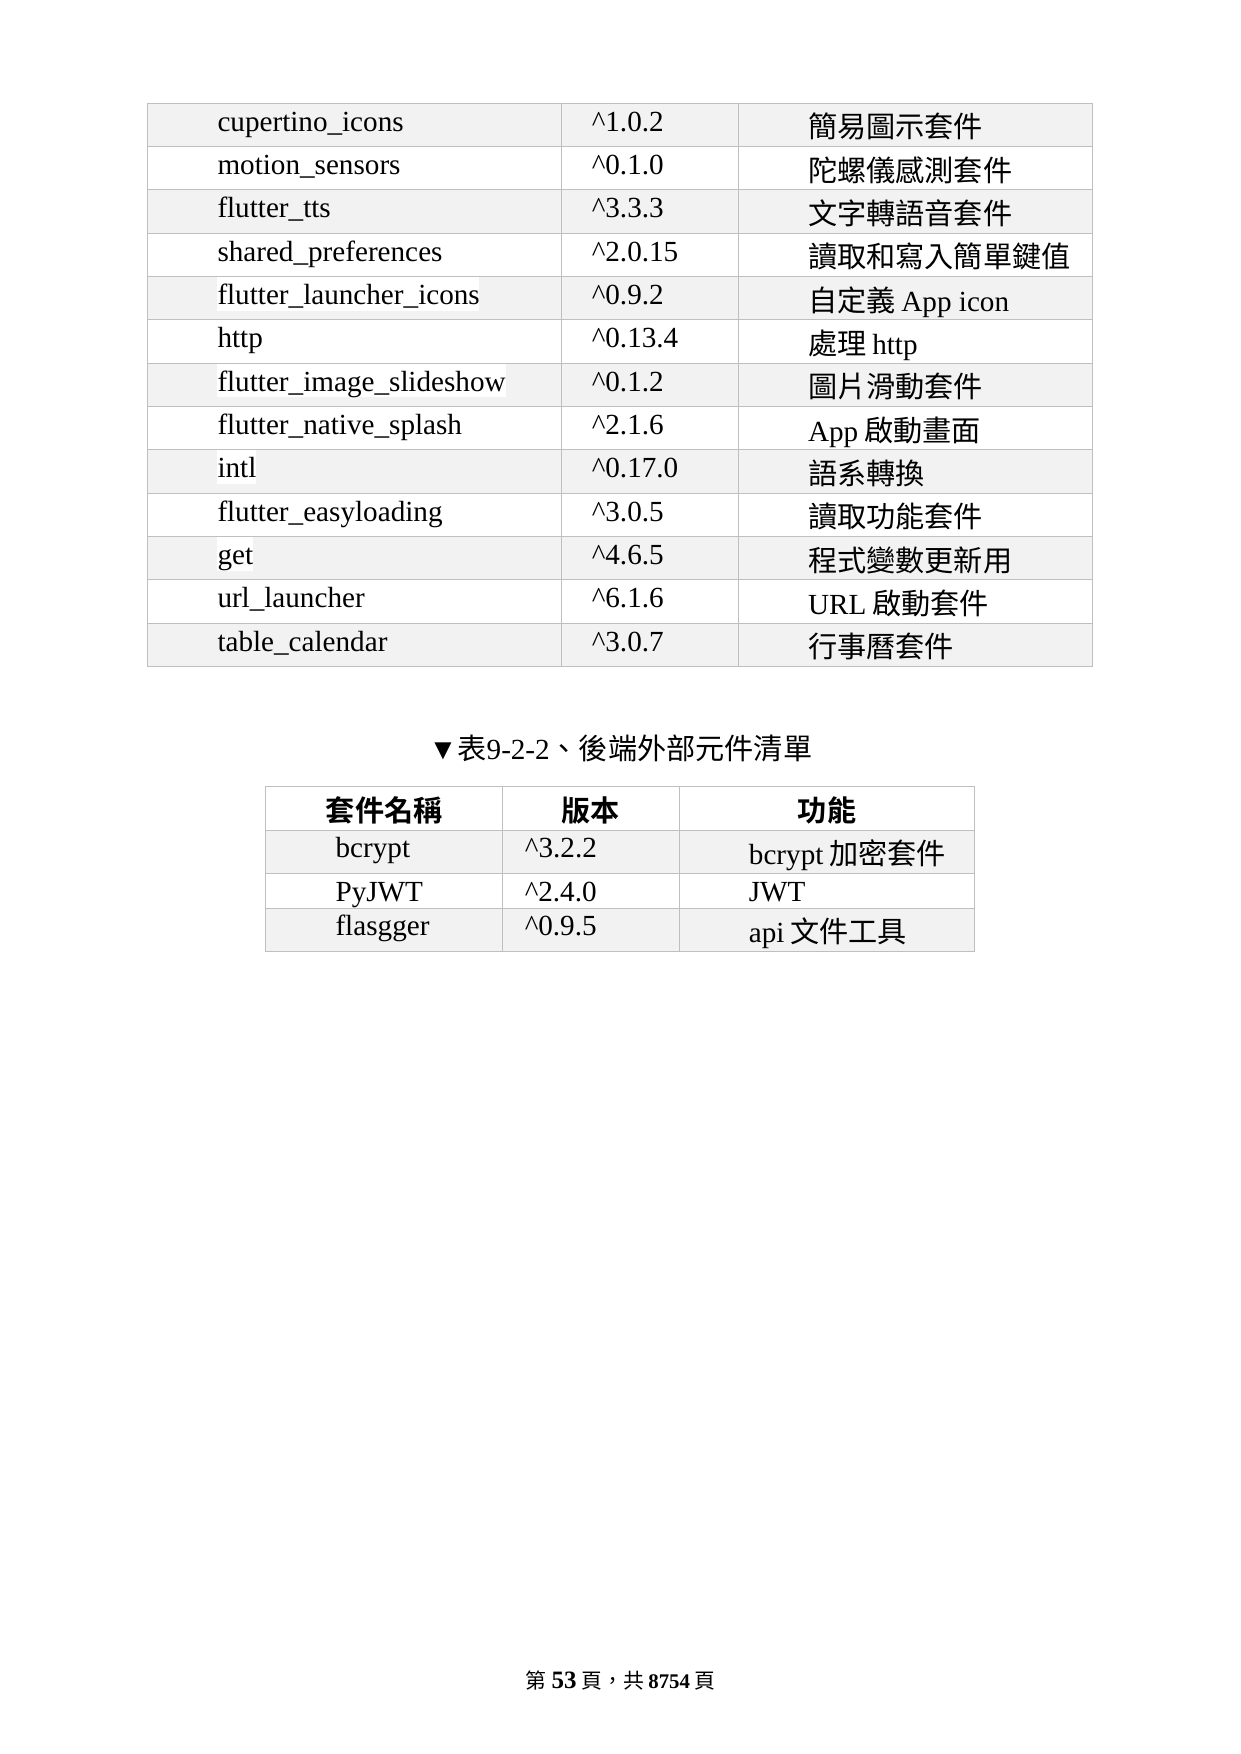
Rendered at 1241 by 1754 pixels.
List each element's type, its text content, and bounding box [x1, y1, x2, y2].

table_cell ^0.13.4 [562, 320, 738, 363]
table_cell cupertino_icons [148, 104, 561, 146]
table_cell JWT [680, 874, 974, 907]
table_cell flutter_native_splash [148, 407, 561, 449]
table_cell 簡易圖示套件 [739, 104, 1092, 146]
table_cell intl [148, 450, 561, 493]
table_cell 自定義App icon [739, 277, 1092, 319]
table_cell ^3.0.7 [562, 624, 738, 666]
table_cell 陀螺儀感測套件 [739, 147, 1092, 189]
table_cell URL啟動套件 [739, 580, 1092, 623]
table_cell ^3.3.3 [562, 190, 738, 233]
table_cell ^2.1.6 [562, 407, 738, 449]
table_cell bcrypt加密套件 [680, 831, 974, 873]
table_cell 程式變數更新用 [739, 537, 1092, 579]
table_cell flutter_easyloading [148, 494, 561, 536]
table_cell ^2.0.15 [562, 234, 738, 276]
table_cell App啟動畫面 [739, 407, 1092, 449]
table_cell url_launcher [148, 580, 561, 623]
table_cell ^0.1.0 [562, 147, 738, 189]
table_cell api文件工具 [680, 909, 974, 951]
table_header 套件名稱 [266, 787, 502, 829]
table_cell ^0.9.5 [503, 909, 679, 951]
table_cell motion_sensors [148, 147, 561, 189]
table_cell ^0.17.0 [562, 450, 738, 493]
table_cell flutter_image_slideshow [148, 364, 561, 406]
table_header 版本 [503, 787, 679, 829]
table_cell 文字轉語音套件 [739, 190, 1092, 233]
table_cell flutter_tts [148, 190, 561, 233]
table_cell ^2.4.0 [503, 874, 679, 907]
table_cell 圖片滑動套件 [739, 364, 1092, 406]
table_cell http [148, 320, 561, 363]
table_cell ^0.1.2 [562, 364, 738, 406]
table_cell 讀取功能套件 [739, 494, 1092, 536]
table_cell ^3.0.5 [562, 494, 738, 536]
table_cell shared_preferences [148, 234, 561, 276]
table_cell bcrypt [266, 831, 502, 873]
table_header 功能 [680, 787, 974, 829]
table_cell 語系轉換 [739, 450, 1092, 493]
table_cell ^4.6.5 [562, 537, 738, 579]
table_cell table_calendar [148, 624, 561, 666]
table_cell ^0.9.2 [562, 277, 738, 319]
table_cell PyJWT [266, 874, 502, 907]
table_cell flutter_launcher_icons [148, 277, 561, 319]
table_cell 處理http [739, 320, 1092, 363]
table_cell ^1.0.2 [562, 104, 738, 146]
table_cell 讀取和寫入簡單鍵值 [739, 234, 1092, 276]
table_cell get [148, 537, 561, 579]
table_cell ^3.2.2 [503, 831, 679, 873]
table_cell 行事曆套件 [739, 624, 1092, 666]
table_cell ^6.1.6 [562, 580, 738, 623]
table_cell flasgger [266, 909, 502, 951]
